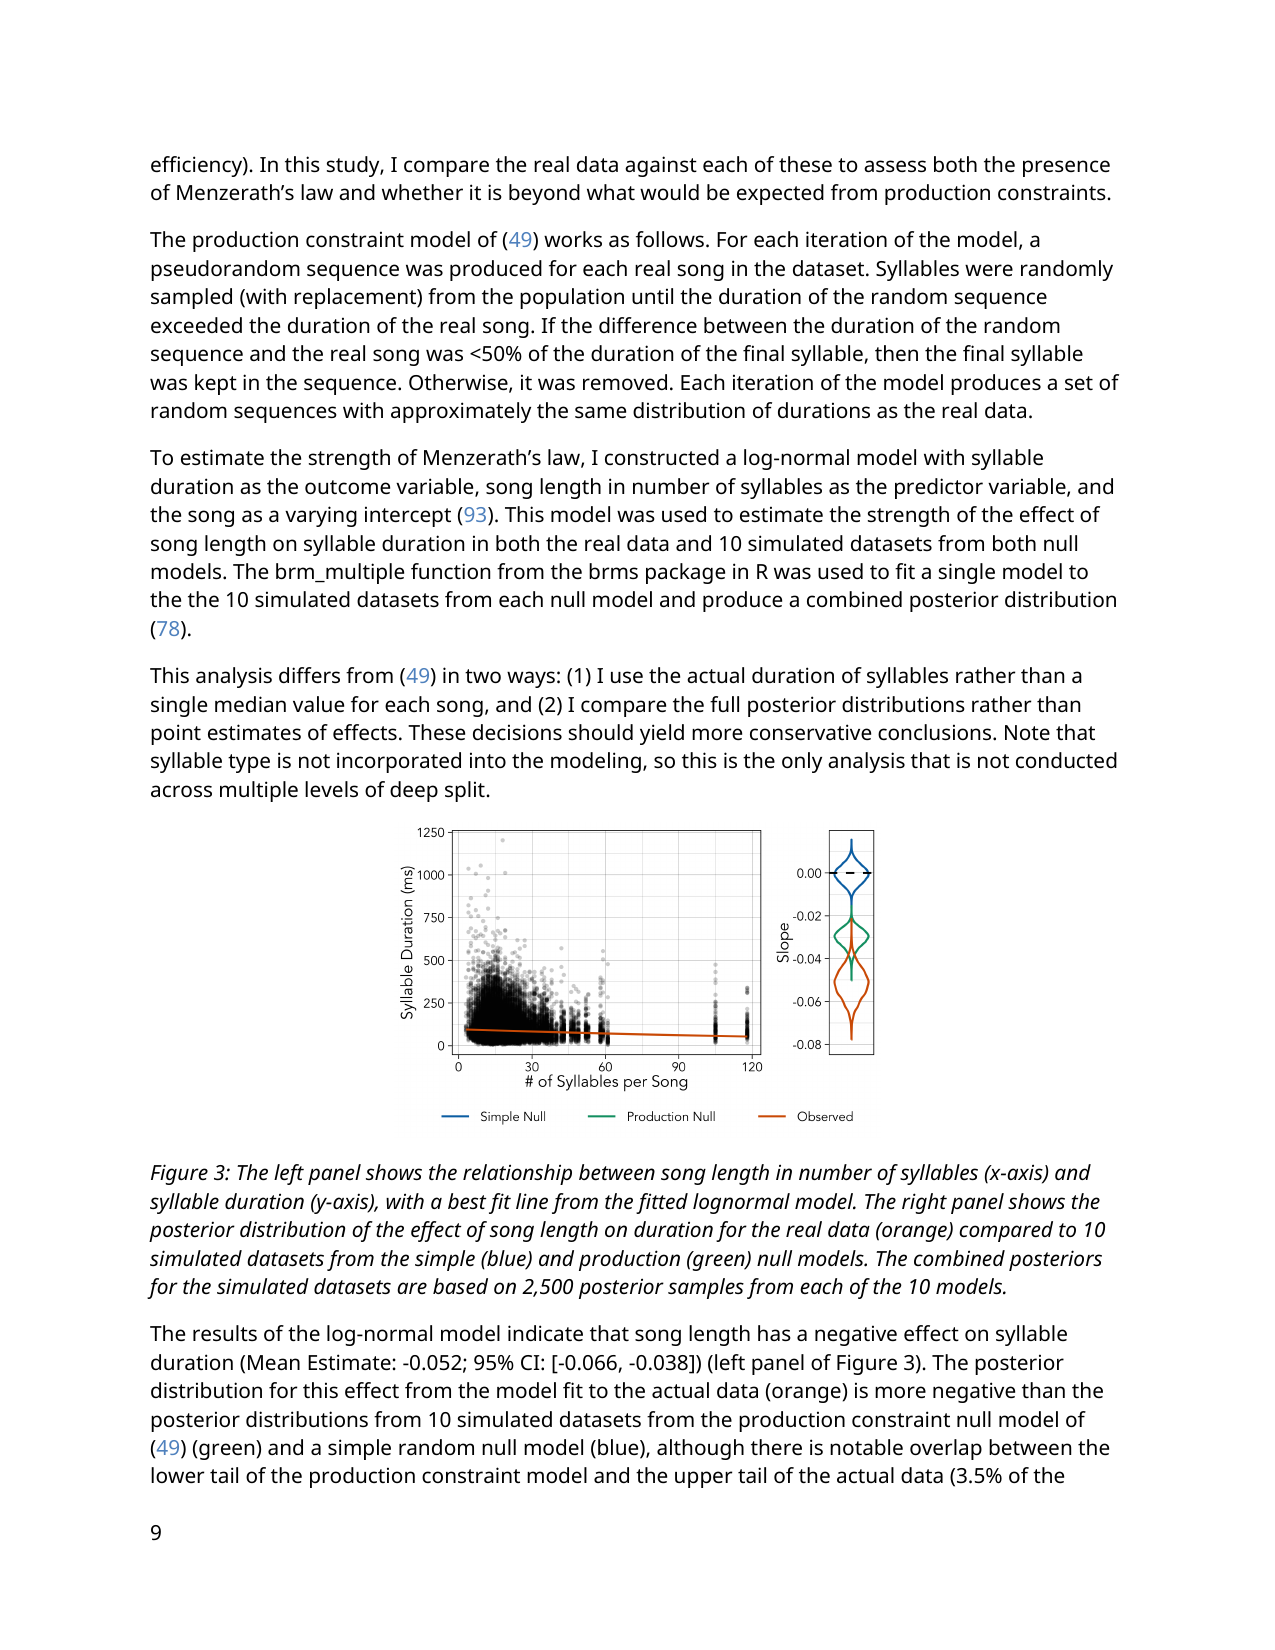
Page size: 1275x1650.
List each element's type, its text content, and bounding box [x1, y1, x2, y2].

text The production constraint model of (49) works as follows. For each iteration of the model, a pseudorandom sequence was produced for each real song in the dataset. Syllables were randomly sampled (with replacement) from the population until the duration of the random sequence exceeded the duration of the real song. If the difference between the duration of the random sequence and the real song was <50% of the duration of the final syllable, then the final syllable was kept in the sequence. Otherwise, it was removed. Each iteration of the model produces a set of random sequences with approximately the same distribution of durations as the real data. [150, 226, 1125, 425]
picture [393, 822, 882, 1138]
text Figure 3: The left panel shows the relationship between song length in number of syllables (x-axis) and syllable duration (y-axis), with a best fit line from the fitted lognormal model. The right panel shows the posterior distribution of the effect of song length on duration for the real data (orange) compared to 10 simulated datasets from the simple (blue) and production (green) null models. The combined posteriors for the simulated datasets are based on 2,500 posterior samples from each of the 10 models. [150, 1158, 1125, 1301]
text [150, 1319, 1125, 1490]
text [150, 150, 1125, 207]
text To estimate the strength of Menzerath’s law, I constructed a log-normal model with syllable duration as the outcome variable, song length in number of syllables as the predictor variable, and the song as a varying intercept (93). This model was used to estimate the strength of the effect of song length on syllable duration in both the real data and 10 simulated datasets from both null models. The brm_multiple function from the brms package in R was used to fit a single model to the the 10 simulated datasets from each null model and produce a combined posterior distribution (78). [150, 443, 1125, 642]
text This analysis differs from (49) in two ways: (1) I use the actual duration of syllables rather than a single median value for each song, and (2) I compare the full posterior distributions rather than point estimates of effects. These decisions should yield more conservative conclusions. Note that syllable type is not incorporated into the modeling, so this is the only analysis that is not conducted across multiple levels of deep split. [150, 661, 1125, 803]
